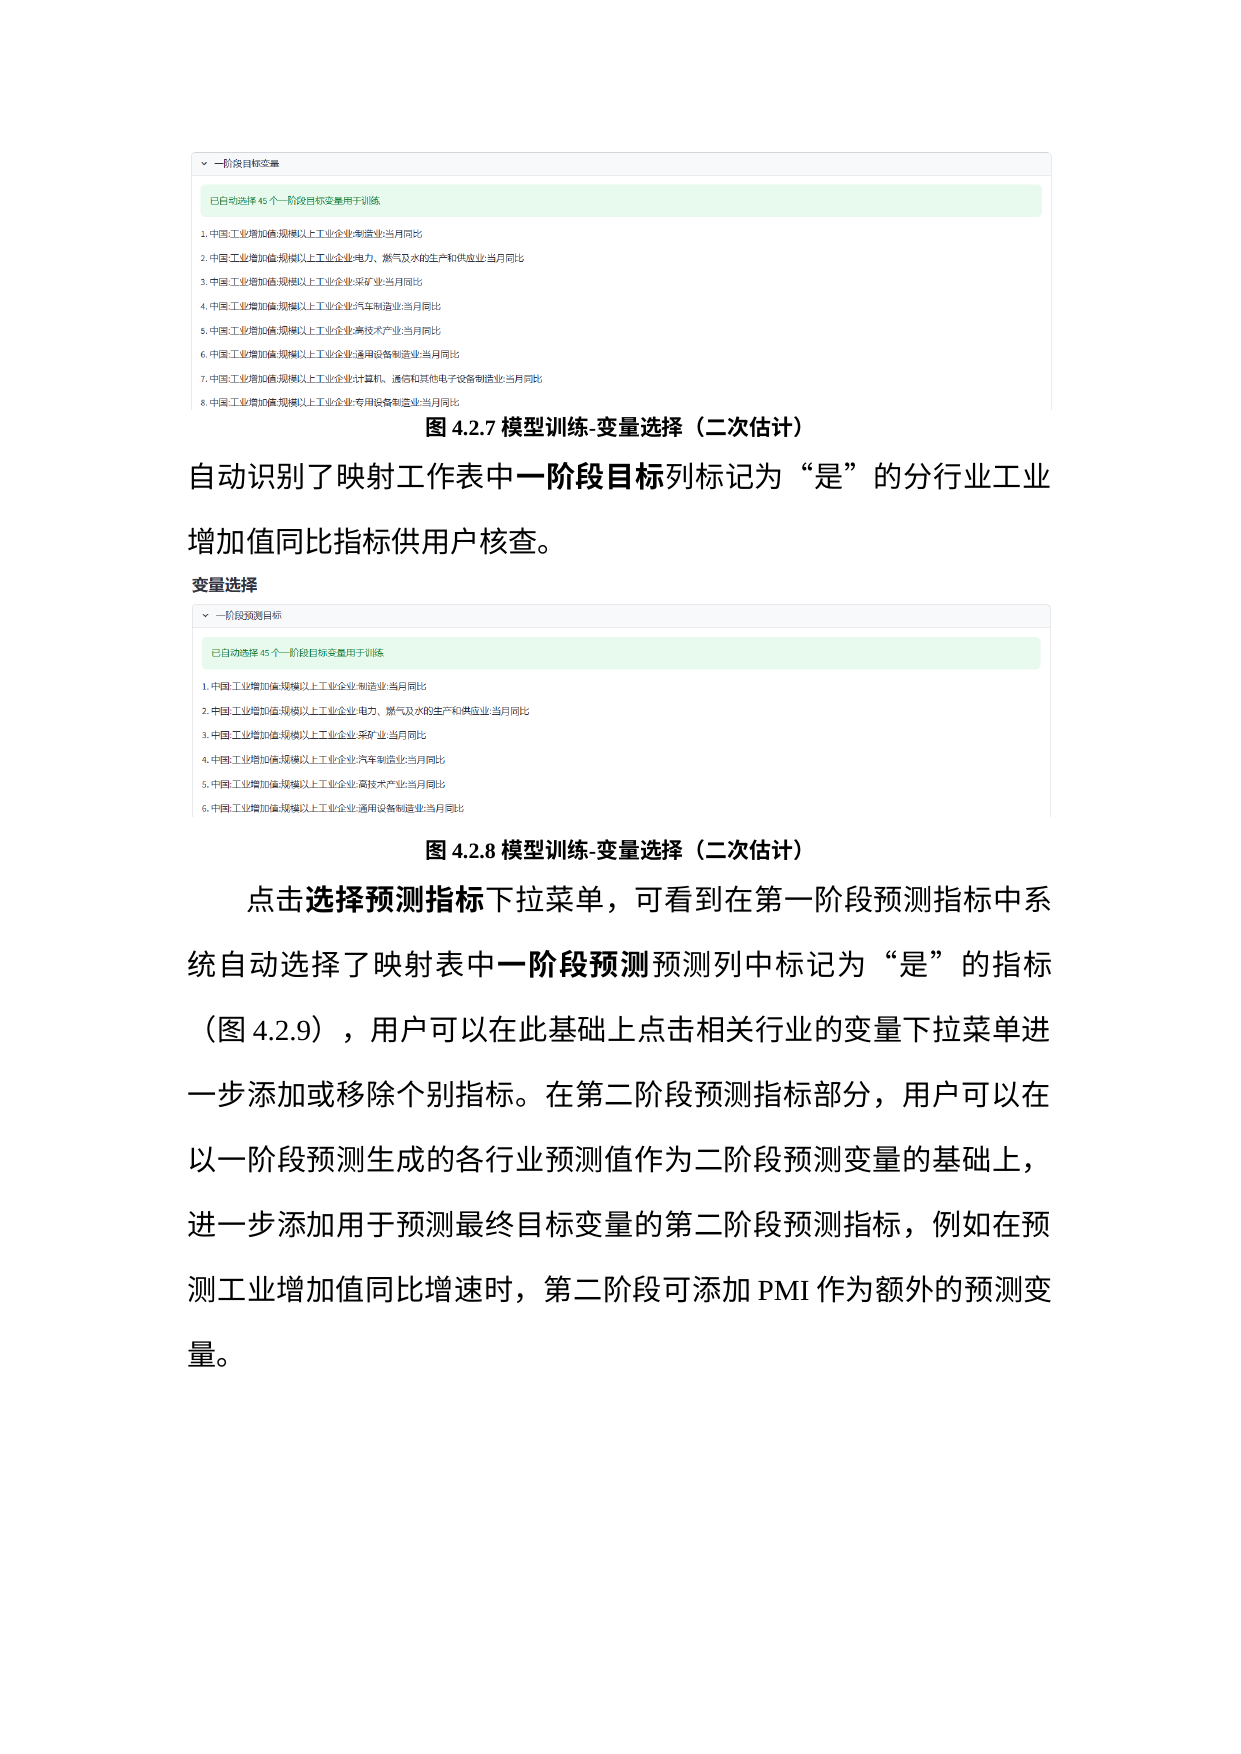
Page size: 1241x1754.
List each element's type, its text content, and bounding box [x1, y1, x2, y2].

text 图4.2.8 模型训练-变量选择（二次估计） [187, 832, 1053, 865]
picture [187, 150, 1053, 410]
picture [187, 572, 1053, 817]
text 自动识别了映射工作表中一阶段目标列标记为“是”的分行业工业增加值同比指标供用户核查。 [187, 442, 1053, 572]
text 点击选择预测指标下拉菜单，可看到在第一阶段预测指标中系统自动选择了映射表中一阶段预测预测列中标记为“是”的指标（图4.2.9），用户可以在此基础上点击相关行业的变量下拉菜单进一步添加或移除个别指标。在第二阶段预测指标部分，用户可以在以一阶段预测生成的各行业预测值作为二阶段预测变量的基础上，进一步添加用于预测最终目标变量的第二阶段预测指标，例如在预测工业增加值同比增速时，第二阶段可添加PMI作为额外的预测变量。 [187, 865, 1053, 1385]
text 图4.2.7 模型训练-变量选择（二次估计） [187, 410, 1053, 442]
